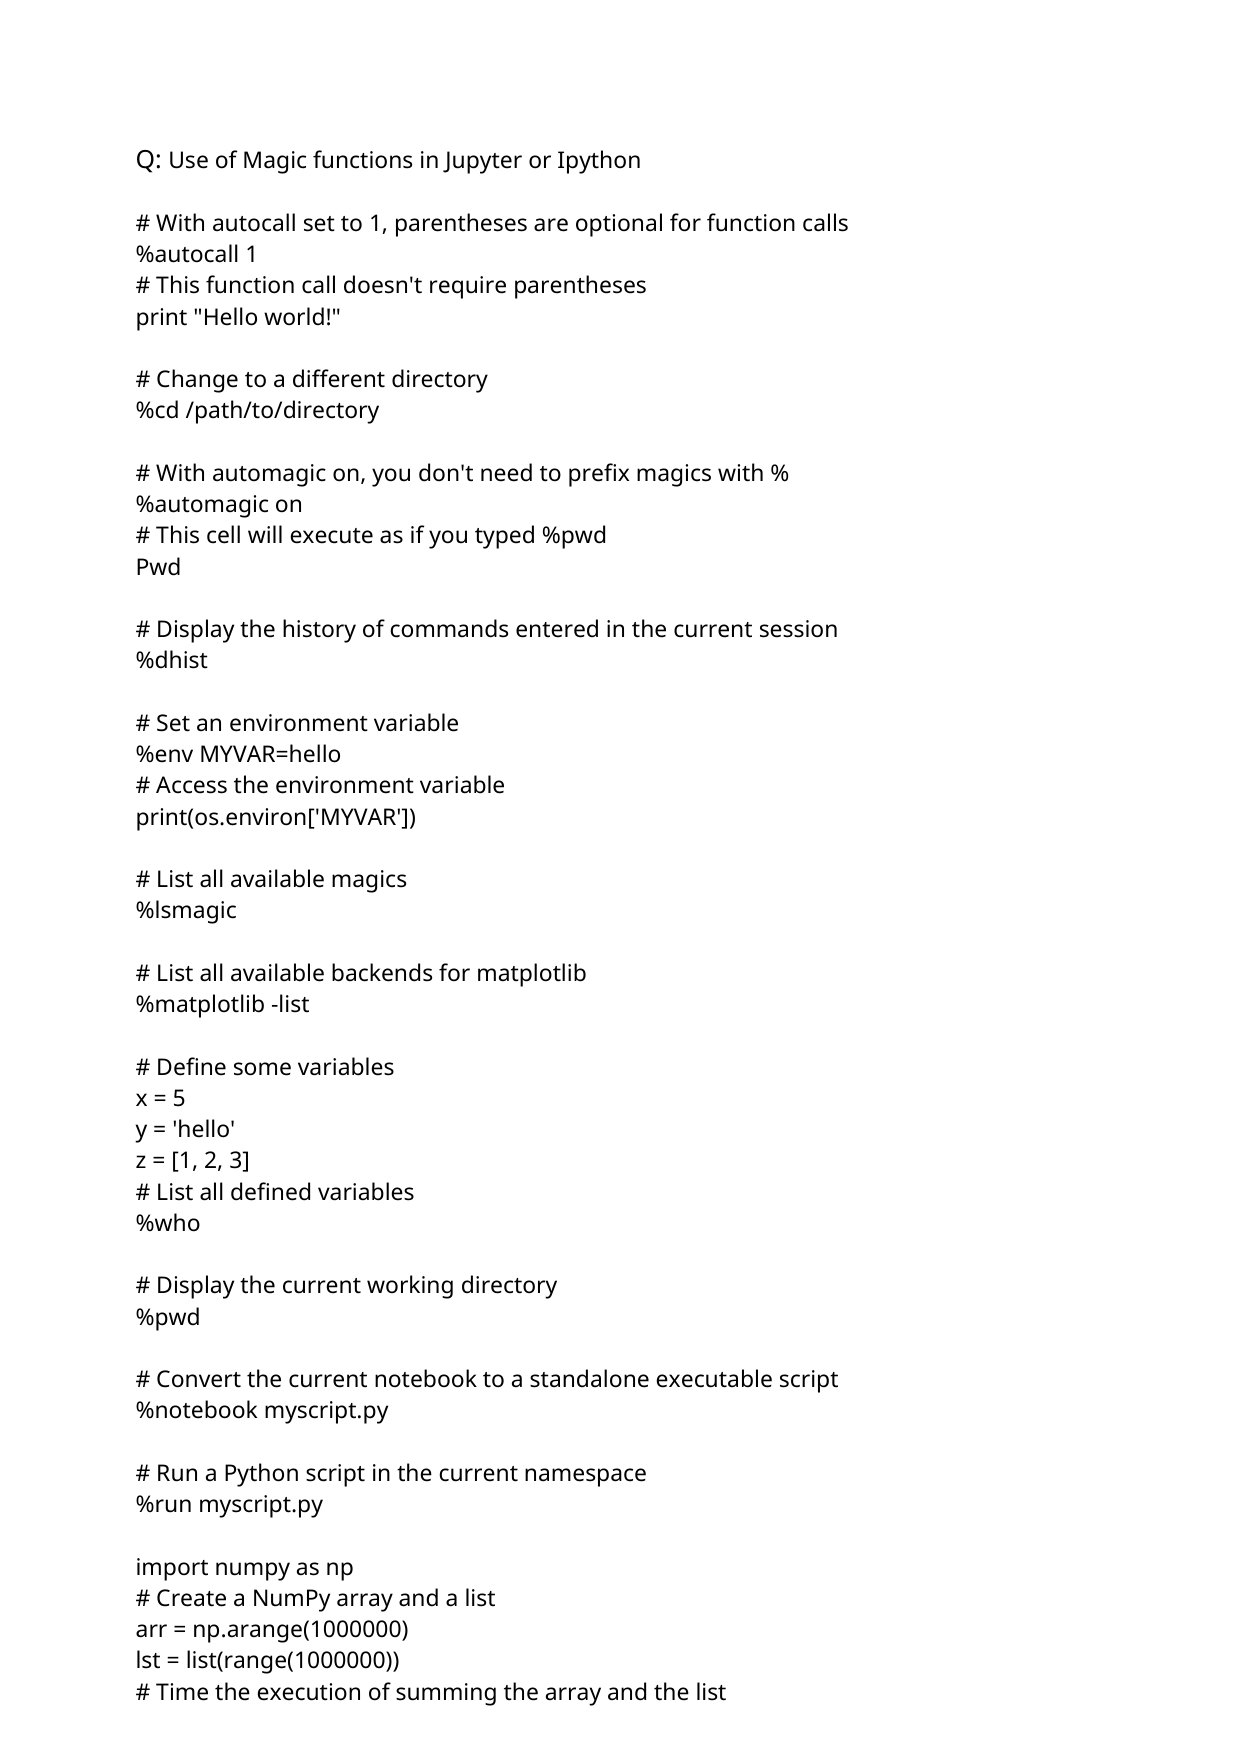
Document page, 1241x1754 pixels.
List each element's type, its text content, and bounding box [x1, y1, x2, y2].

text # This cell will execute as if you typed %pwd [135, 519, 1105, 551]
text %run myscript.py [135, 1488, 1105, 1519]
text # Change to a different directory [135, 363, 1105, 394]
text %who [135, 1207, 1105, 1238]
text %automagic on [135, 488, 1105, 519]
text # Convert the current notebook to a standalone executable script [135, 1363, 1105, 1394]
text # With automagic on, you don't need to prefix magics with % [135, 457, 1105, 488]
text %matplotlib -list [135, 988, 1105, 1019]
text # Run a Python script in the current namespace [135, 1457, 1105, 1488]
text # List all defined variables [135, 1176, 1105, 1207]
text # Access the environment variable [135, 769, 1105, 801]
text import numpy as np [135, 1551, 1105, 1582]
text # Define some variables [135, 1051, 1105, 1082]
text Pwd [135, 551, 1105, 582]
text lst = list(range(1000000)) [135, 1644, 1105, 1676]
text x = 5 [135, 1082, 1105, 1113]
text %autocall 1 [135, 238, 1105, 269]
text z = [1, 2, 3] [135, 1144, 1105, 1176]
text # With autocall set to 1, parentheses are optional for function calls [135, 207, 1105, 238]
text # List all available backends for matplotlib [135, 957, 1105, 988]
text %env MYVAR=hello [135, 738, 1105, 769]
text # List all available magics [135, 863, 1105, 894]
text y = 'hello' [135, 1113, 1105, 1144]
text %cd /path/to/directory [135, 394, 1105, 426]
text arr = np.arange(1000000) [135, 1613, 1105, 1644]
text print(os.environ['MYVAR']) [135, 801, 1105, 832]
text # This function call doesn't require parentheses [135, 269, 1105, 301]
text %lsmagic [135, 894, 1105, 926]
text # Display the history of commands entered in the current session [135, 613, 1105, 644]
text # Time the execution of summing the array and the list [135, 1676, 1105, 1707]
text # Create a NumPy array and a list [135, 1582, 1105, 1613]
text %dhist [135, 644, 1105, 676]
text %notebook myscript.py [135, 1394, 1105, 1426]
text # Display the current working directory [135, 1269, 1105, 1301]
text Q: Use of Magic functions in Jupyter or Ipython [135, 142, 1105, 176]
text # Set an environment variable [135, 707, 1105, 738]
text print "Hello world!" [135, 301, 1105, 332]
text %pwd [135, 1301, 1105, 1332]
